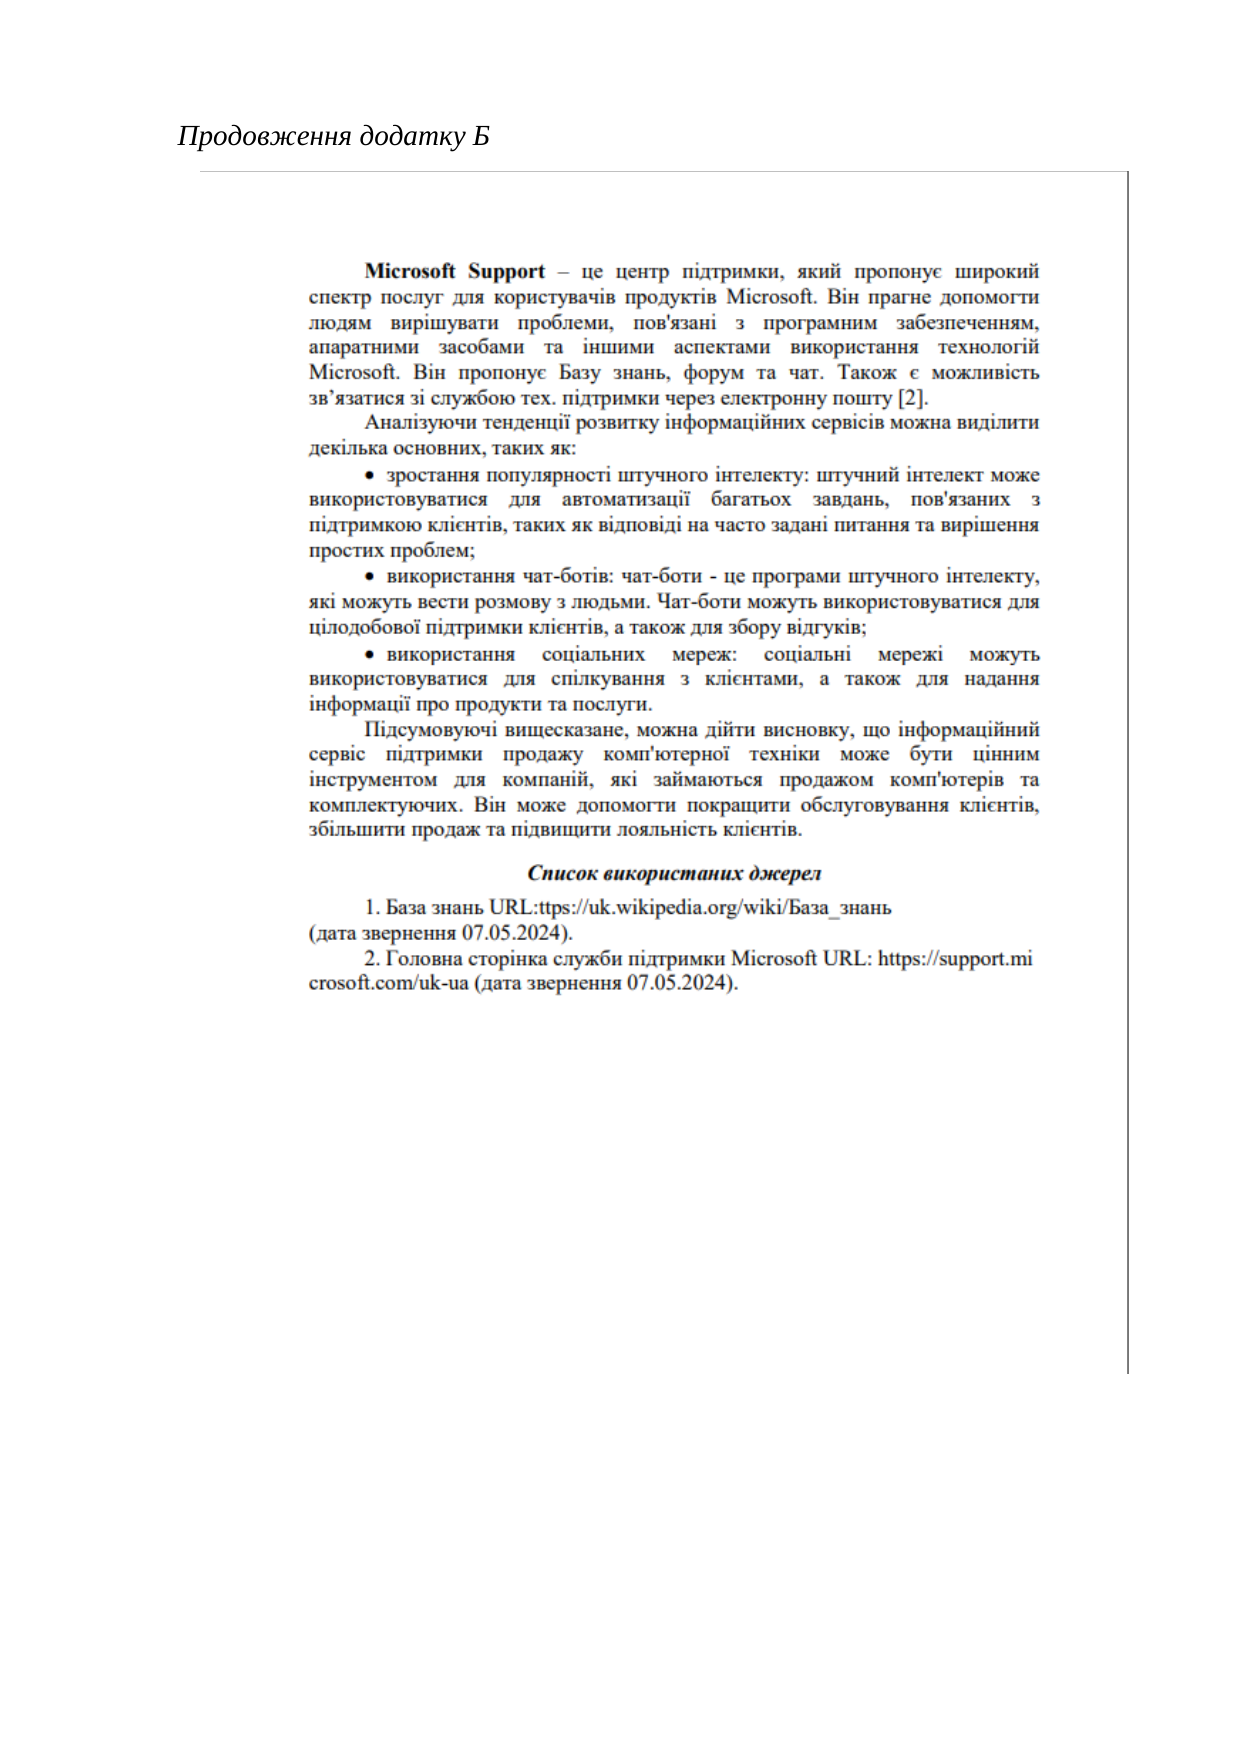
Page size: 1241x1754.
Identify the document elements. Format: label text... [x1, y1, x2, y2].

text Продовження додатку Б [177, 118, 1152, 152]
picture [200, 171, 1129, 1374]
